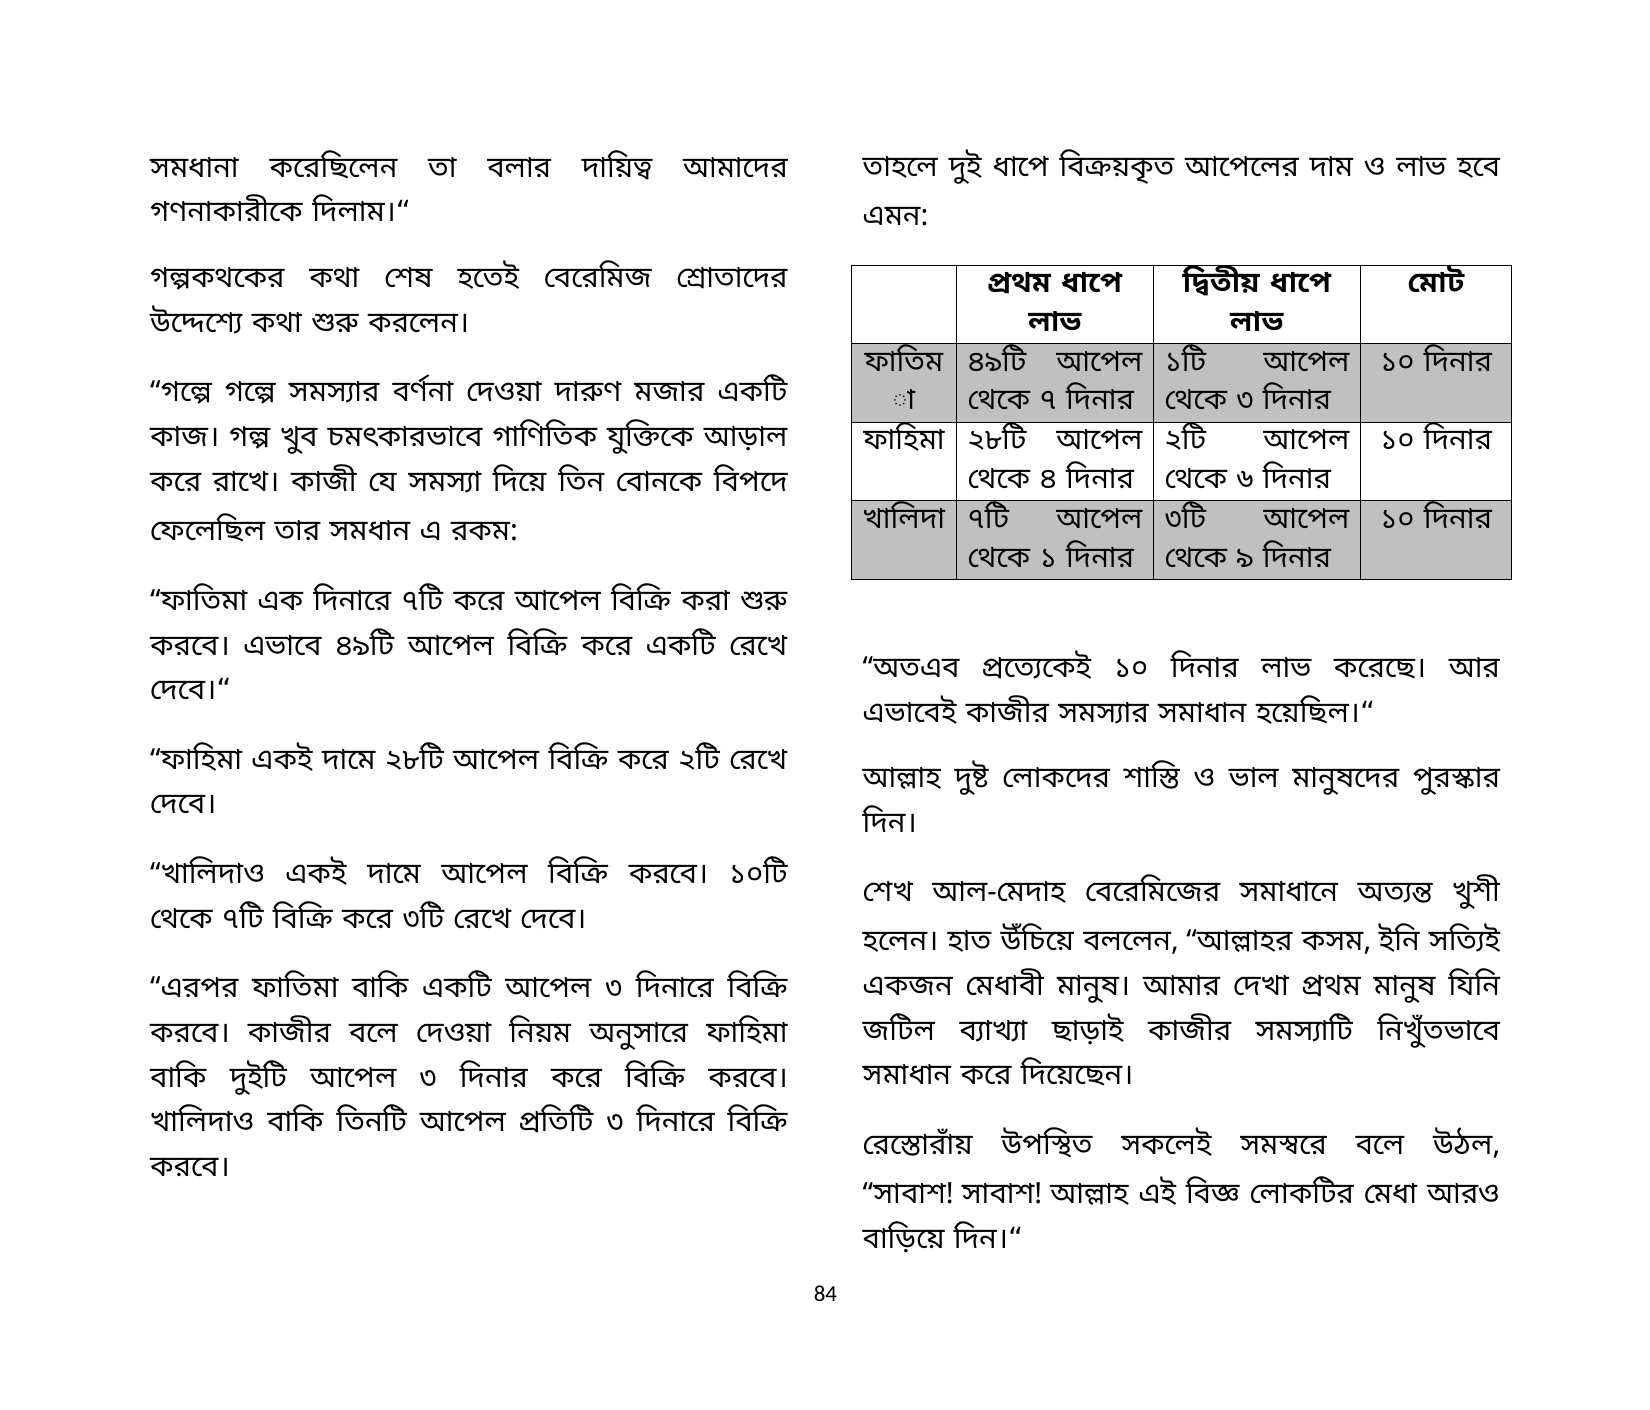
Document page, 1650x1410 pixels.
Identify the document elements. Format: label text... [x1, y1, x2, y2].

table_cell ফাহিমা [852, 423, 956, 500]
table_cell ৪৯টি আপেল থেকে ৭ দিনার [957, 344, 1153, 422]
table_cell ৩টি আপেল থেকে ৯ দিনার [1154, 501, 1360, 579]
table_header প্রথম ধাপে লাভ [957, 266, 1153, 343]
table_cell ১০ দিনার [1361, 423, 1511, 500]
table_cell ১০ দিনার [1361, 344, 1511, 422]
table_cell ফাতিমা [852, 344, 956, 422]
text শেখ আল-মেদাহ বেরেমিজের সমাধানে অত্যন্ত খুশী হলেন। হাত উঁচিয়ে বললেন, “আল্লাহর কসম, ইনি সত্যিই একজন মেধাবী মানুষ। আমার দেখা প্রথম মানুষ যিনি জটিল ব্যাখ্যা ছাড়াই কাজীর সমস্যাটি নিখুঁতভাবে সমাধান করে দিয়েছেন। [862, 871, 1500, 1097]
text গল্পকথকের কথা শেষ হতেই বেরেমিজ শ্রোতাদের উদ্দেশ্যে কথা শুরু করলেন। [150, 260, 787, 344]
text “ফাহিমা একই দামে ২৮টি আপেল বিক্রি করে ২টি রেখে দেবে। [150, 738, 787, 826]
table_header মোট [1361, 266, 1511, 343]
text “খালিদাও একই দামে আপেল বিক্রি করবে। ১০টি থেকে ৭টি বিক্রি করে ৩টি রেখে দেবে। [150, 852, 787, 940]
text আল্লাহ দুষ্ট লোকদের শাস্তি ও ভাল মানুষদের পুরস্কার দিন। [862, 761, 1500, 844]
text “অতএব প্রত্যেকেই ১০ দিনার লাভ করেছে। আর এভাবেই কাজীর সমস্যার সমাধান হয়েছিল।“ [862, 647, 1500, 734]
table_cell ৭টি আপেল থেকে ১ দিনার [957, 501, 1153, 579]
table_cell খালিদা [852, 501, 956, 579]
text “ফাতিমা এক দিনারে ৭টি করে আপেল বিক্রি করা শুরু করবে। এভাবে ৪৯টি আপেল বিক্রি করে একটি রেখে দেবে।“ [150, 579, 787, 712]
table_header [852, 266, 956, 343]
text “এরপর ফাতিমা বাকি একটি আপেল ৩ দিনারে বিক্রি করবে। কাজীর বলে দেওয়া নিয়ম অনুসারে ফাহিমা বাকি দুইটি আপেল ৩ দিনার করে বিক্রি করবে। খালিদাও বাকি তিনটি আপেল প্রতিটি ৩ দিনারে বিক্রি করবে। [150, 967, 787, 1188]
text “গল্পে গল্পে সমস্যার বর্ণনা দেওয়া দারুণ মজার একটি কাজ। গল্প খুব চমৎকারভাবে গাণিতিক যুক্তিকে আড়াল করে রাখে। কাজী যে সমস্যা দিয়ে তিন বোনকে বিপদে ফেলেছিল তার সমধান এ রকম: [150, 371, 787, 552]
table_header দ্বিতীয় ধাপে লাভ [1154, 266, 1360, 343]
table_cell ২৮টি আপেল থেকে ৪ দিনার [957, 423, 1153, 500]
text তাহলে দুই ধাপে বিক্রয়কৃত আপেলের দাম ও লাভ হবে এমন: [862, 150, 1500, 238]
table_cell ১টি আপেল থেকে ৩ দিনার [1154, 344, 1360, 422]
table_cell ২টি আপেল থেকে ৬ দিনার [1154, 423, 1360, 500]
table_cell ১০ দিনার [1361, 501, 1511, 579]
text রেস্তোরাঁয় উপস্থিত সকলেই সমস্বরে বলে উঠল, “সাবাশ! সাবাশ! আল্লাহ এই বিজ্ঞ লোকটির মেধা আরও বাড়িয়ে দিন।“ [862, 1123, 1500, 1260]
